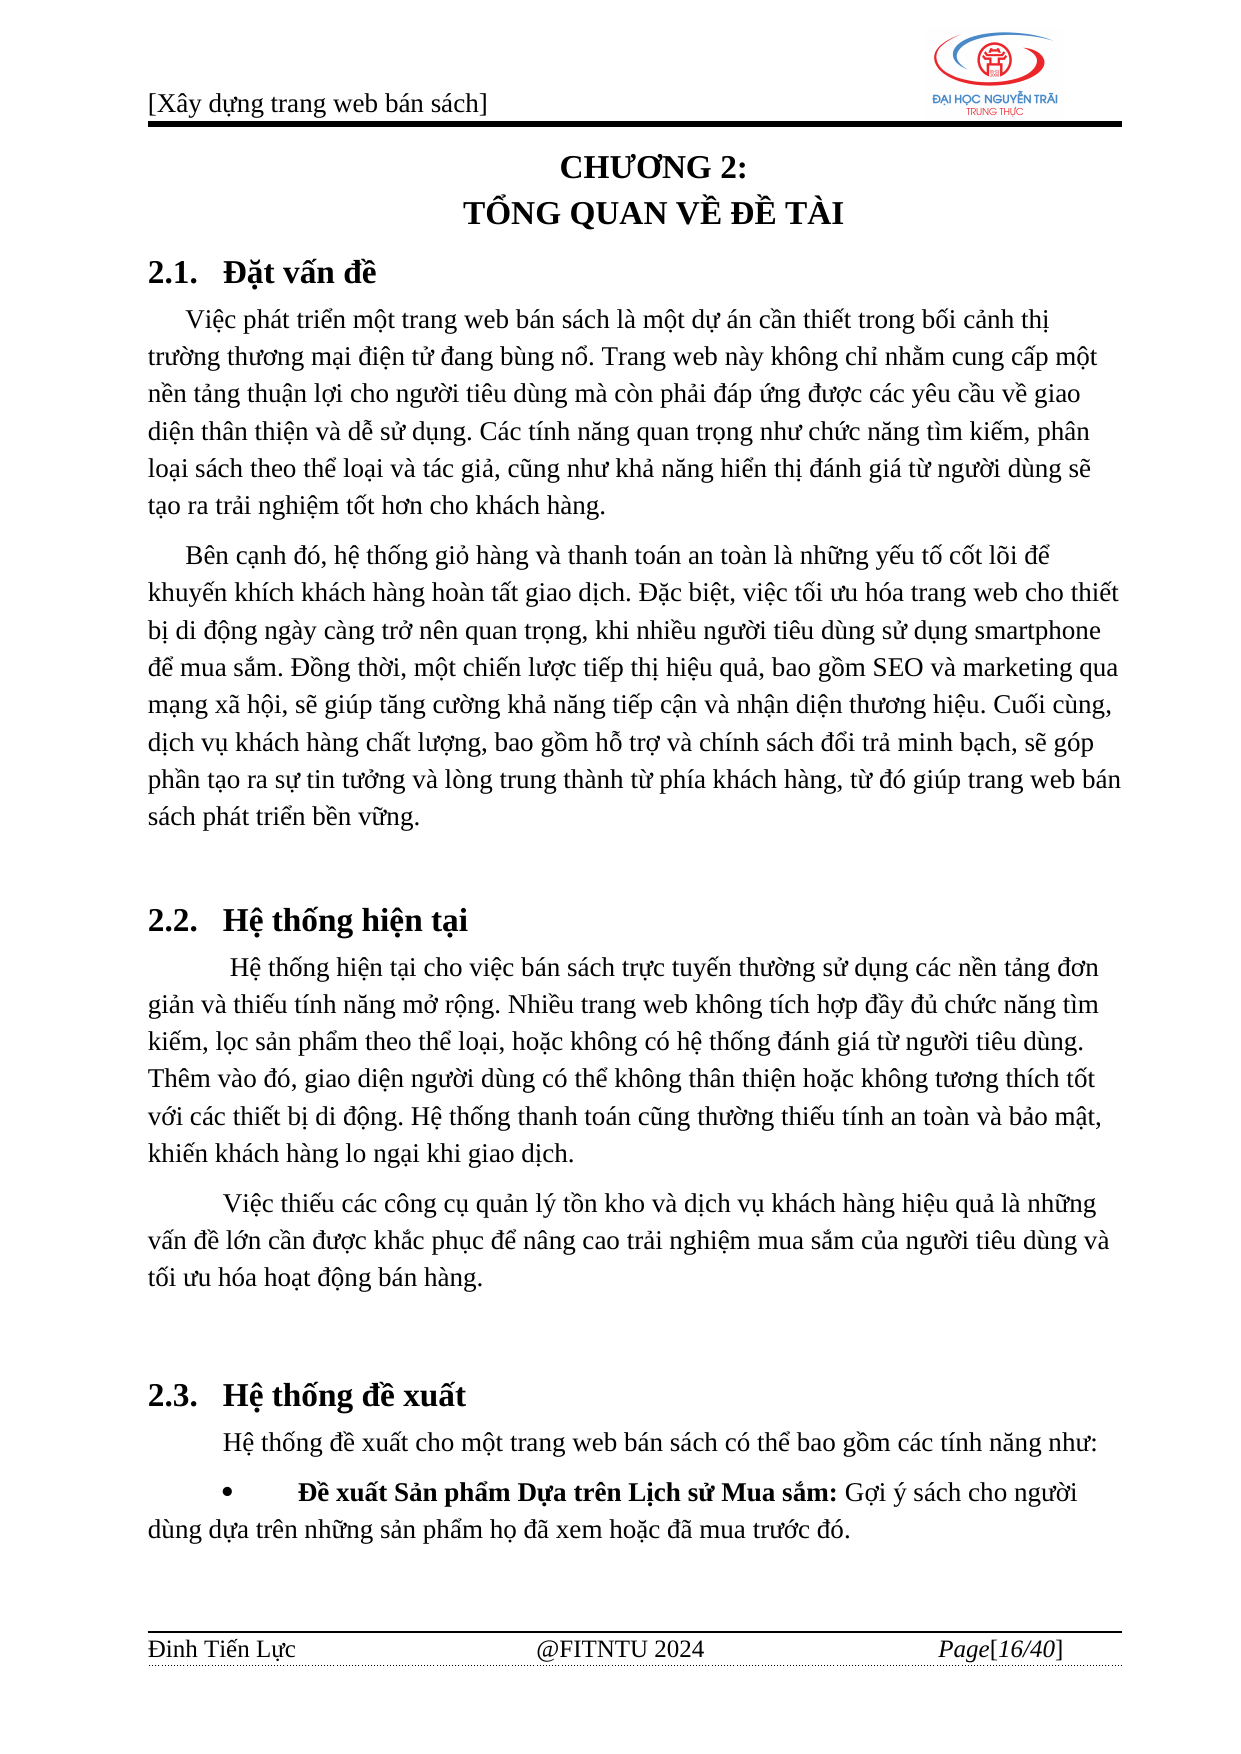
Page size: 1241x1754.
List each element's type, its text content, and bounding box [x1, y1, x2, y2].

text Hệ thống hiện tại cho việc bán sách trực tuyến thường sử dụng các nền tảng đơn giản và thiếu tính năng mở rộng. Nhiều trang web không tích hợp đầy đủ chức năng tìm kiếm, lọc sản phẩm theo thể loại, hoặc không có hệ thống đánh giá từ người tiêu dùng. Thêm vào đó, giao diện người dùng có thể không thân thiện hoặc không tương thích tốt với các thiết bị di động. Hệ thống thanh toán cũng thường thiếu tính an toàn và bảo mật, khiến khách hàng lo ngại khi giao dịch. [148, 951, 1122, 1168]
picture [925, 27, 1064, 120]
text Bên cạnh đó, hệ thống giỏ hàng và thanh toán an toàn là những yếu tố cốt lõi để khuyến khích khách hàng hoàn tất giao dịch. Đặc biệt, việc tối ưu hóa trang web cho thiết bị di động ngày càng trở nên quan trọng, khi nhiều người tiêu dùng sử dụng smartphone để mua sắm. Đồng thời, một chiến lược tiếp thị hiệu quả, bao gồm SEO và marketing qua mạng xã hội, sẽ giúp tăng cường khả năng tiếp cận và nhận diện thương hiệu. Cuối cùng, dịch vụ khách hàng chất lượng, bao gồm hỗ trợ và chính sách đổi trả minh bạch, sẽ góp phần tạo ra sự tin tưởng và lòng trung thành từ phía khách hàng, từ đó giúp trang web bán sách phát triển bền vững. [148, 539, 1122, 831]
subtitle Đặt vấn đề [148, 252, 1122, 290]
subtitle Hệ thống hiện tại [148, 900, 1122, 938]
list Đề xuất Sản phẩm Dựa trên Lịch sử Mua sắm: Gợi ý sách cho người dùng dựa trên những sản phẩm họ đã xem hoặc đã mua trước đó. [148, 1476, 1122, 1545]
text Việc phát triển một trang web bán sách là một dự án cần thiết trong bối cảnh thị trường thương mại điện tử đang bùng nổ. Trang web này không chỉ nhằm cung cấp một nền tảng thuận lợi cho người tiêu dùng mà còn phải đáp ứng được các yêu cầu về giao diện thân thiện và dễ sử dụng. Các tính năng quan trọng như chức năng tìm kiếm, phân loại sách theo thể loại và tác giả, cũng như khả năng hiển thị đánh giá từ người dùng sẽ tạo ra trải nghiệm tốt hơn cho khách hàng. [148, 303, 1122, 521]
subtitle CHƯƠNG 2: TỔNG QUAN VỀ ĐỀ TÀI [185, 148, 1122, 232]
text Việc thiếu các công cụ quản lý tồn kho và dịch vụ khách hàng hiệu quả là những vấn đề lớn cần được khắc phục để nâng cao trải nghiệm mua sắm của người tiêu dùng và tối ưu hóa hoạt động bán hàng. [148, 1187, 1122, 1293]
subtitle Hệ thống đề xuất [148, 1376, 1122, 1414]
text Hệ thống đề xuất cho một trang web bán sách có thể bao gồm các tính năng như: [148, 1426, 1122, 1458]
